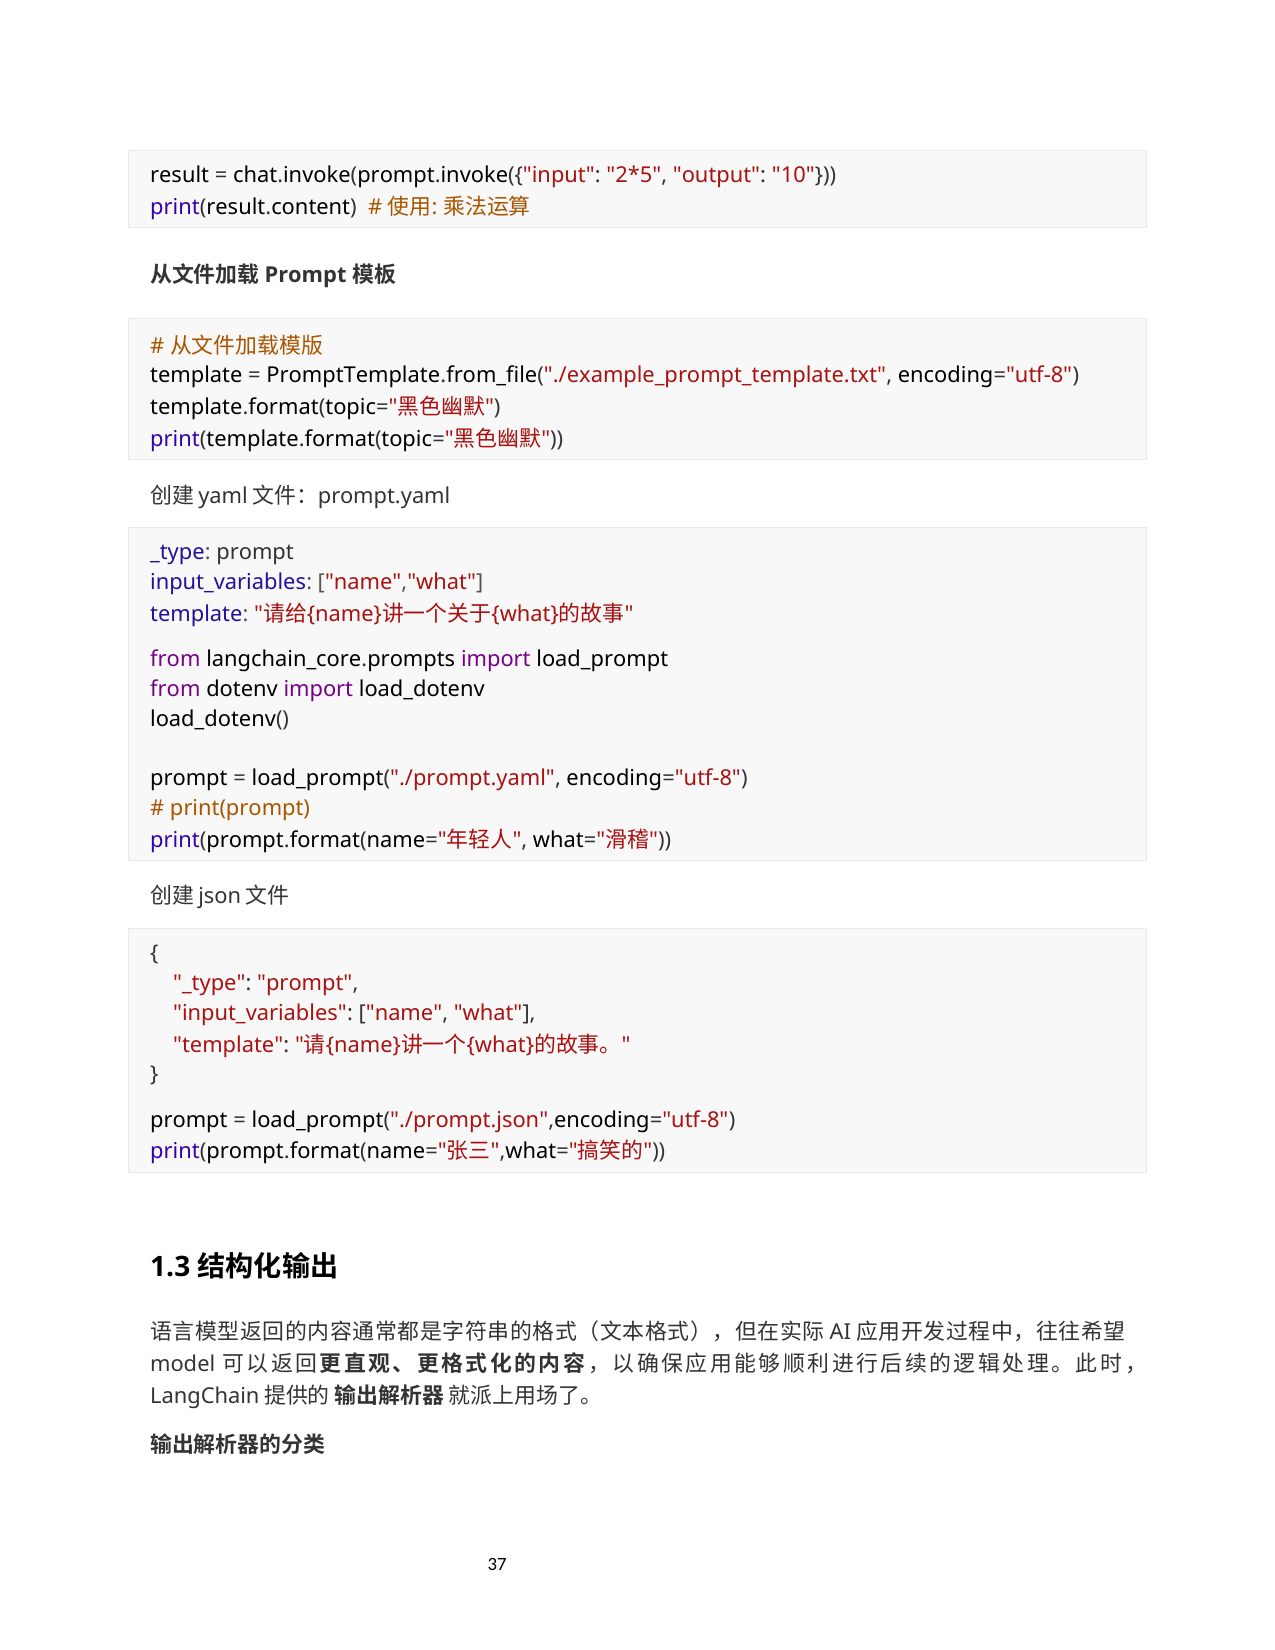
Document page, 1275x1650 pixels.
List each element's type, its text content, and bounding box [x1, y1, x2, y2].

text prompt = load_prompt("./prompt.json",encoding="utf-8") print(prompt.format(name="张三",what="搞笑的")) [129, 1094, 1146, 1172]
subtitle 1.3 结构化输出 [150, 1244, 1125, 1285]
text { "_type": "prompt", "input_variables": ["name", "what"], "template": "请{name}讲一个{what}的故事。" } [129, 929, 1146, 1088]
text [129, 151, 1146, 227]
text from langchain_core.prompts import load_prompt from dotenv import load_dotenv load_dotenv() ​ prompt = load_prompt("./prompt.yaml", encoding="utf-8") # print(prompt) print(prompt.format(name="年轻人", what="滑稽")) [129, 634, 1146, 860]
subtitle 从文件加载 Prompt 模板 [150, 257, 1125, 289]
text 语言模型返回的内容通常都是字符串的格式（文本格式），但在实际AI应用开发过程中，往往希望model可以返回更直观、更格式化的内容，以确保应用能够顺利进行后续的逻辑处理。此时，LangChain提供的 输出解析器 就派上用场了。 [150, 1314, 1125, 1409]
text # 从文件加载模版 template = PromptTemplate.from_file("./example_prompt_template.txt", encoding="utf-8") template.format(topic="黑色幽默") print(template.format(topic="黑色幽默")) [129, 319, 1146, 459]
text 输出解析器的分类 [150, 1427, 1125, 1458]
text _type: prompt input_variables: ["name","what"] template: "请给{name}讲一个关于{what}的故事" [129, 528, 1146, 628]
text 创建yaml文件：prompt.yaml [150, 478, 1125, 509]
text 创建json文件 [150, 878, 1125, 910]
